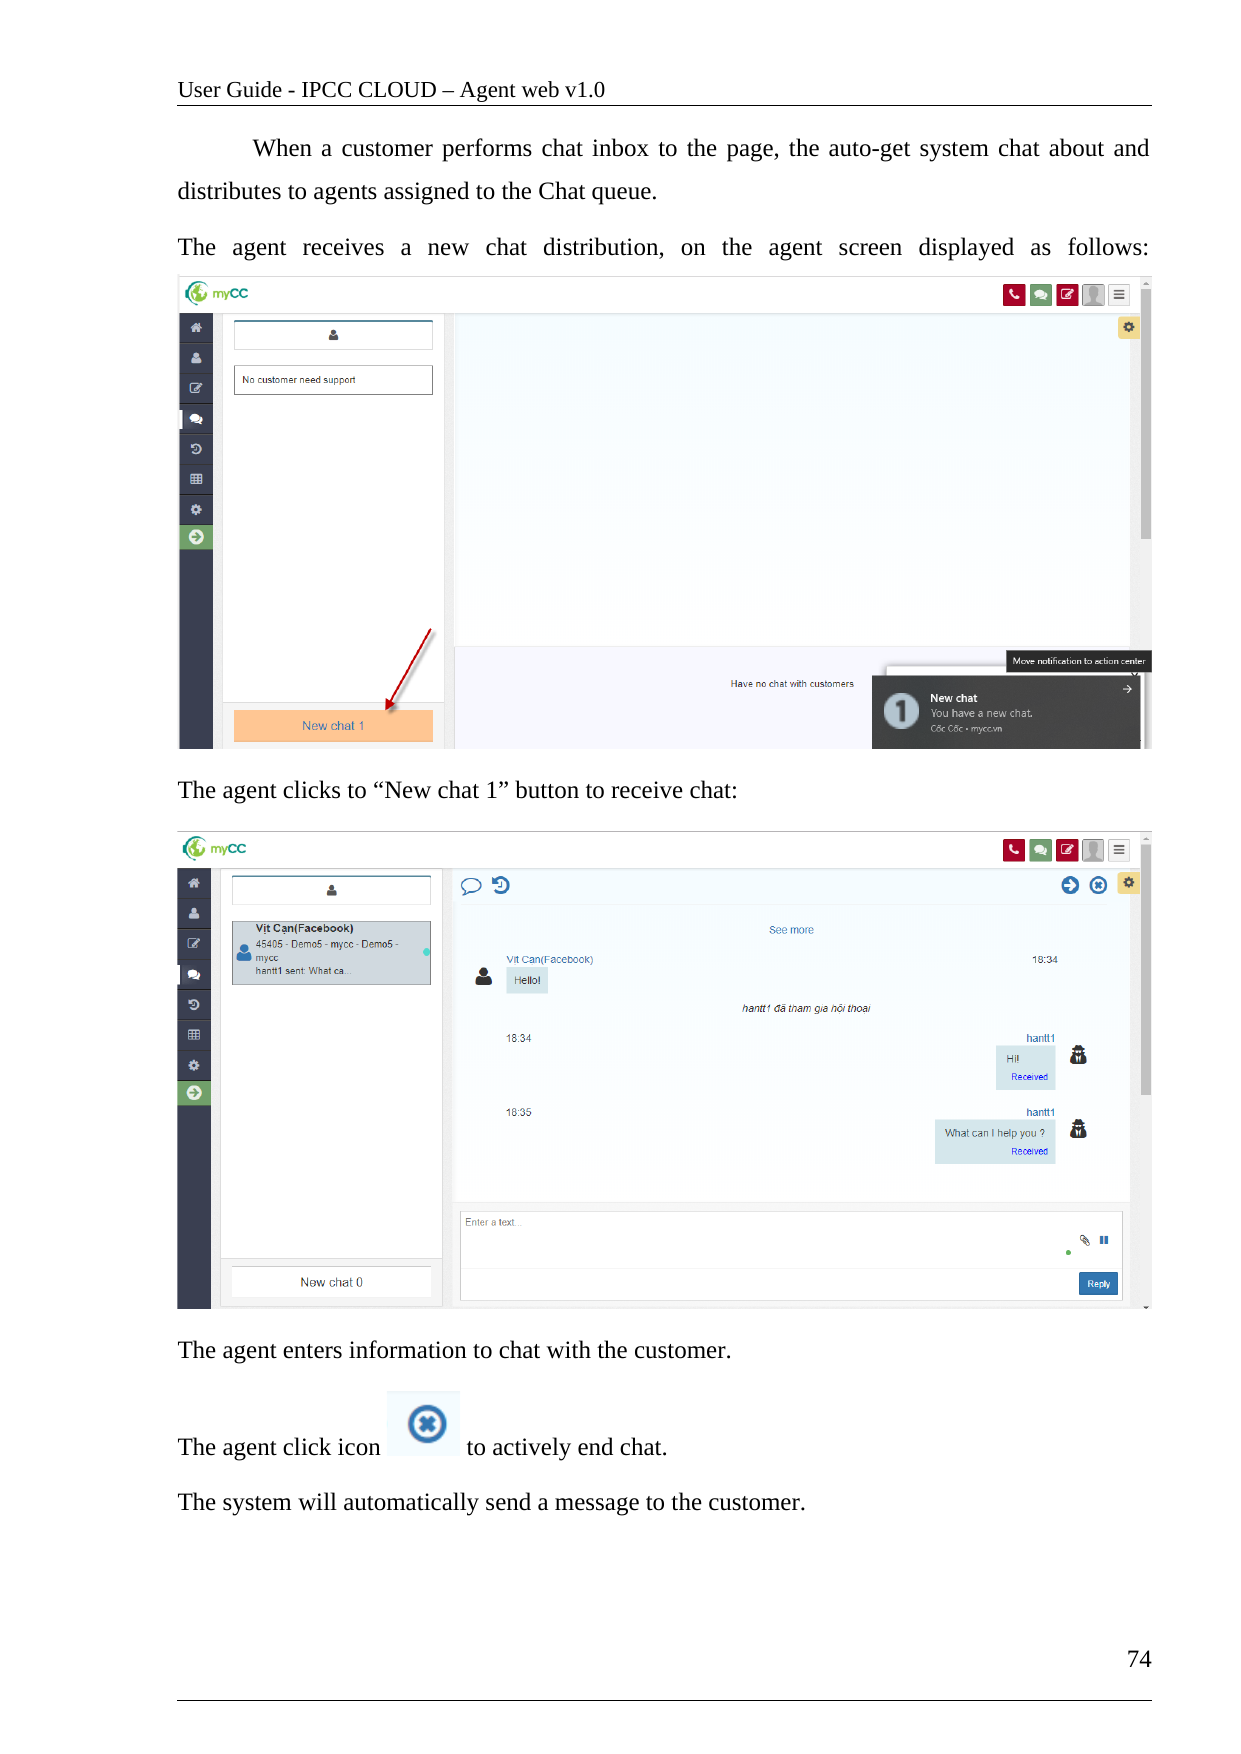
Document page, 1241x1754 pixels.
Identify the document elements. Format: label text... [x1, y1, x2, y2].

text When a customer performs chat inbox to the page, the auto-get system chat about and distributes to agents assigned to the Chat queue. [177, 133, 1150, 205]
picture [177, 831, 1152, 1309]
text The agent receives a new chat distribution, on the agent screen displayed as follows: [177, 232, 1150, 274]
text The agent enters information to chat with the customer. [177, 1336, 1150, 1364]
text The agent click icon to actively end chat. [177, 1391, 1150, 1461]
text The agent clicks to “New chat 1” button to receive chat: [177, 775, 1150, 804]
picture [177, 274, 1152, 749]
picture [386, 1391, 461, 1456]
text The system will automatically send a message to the customer. [177, 1487, 1150, 1516]
